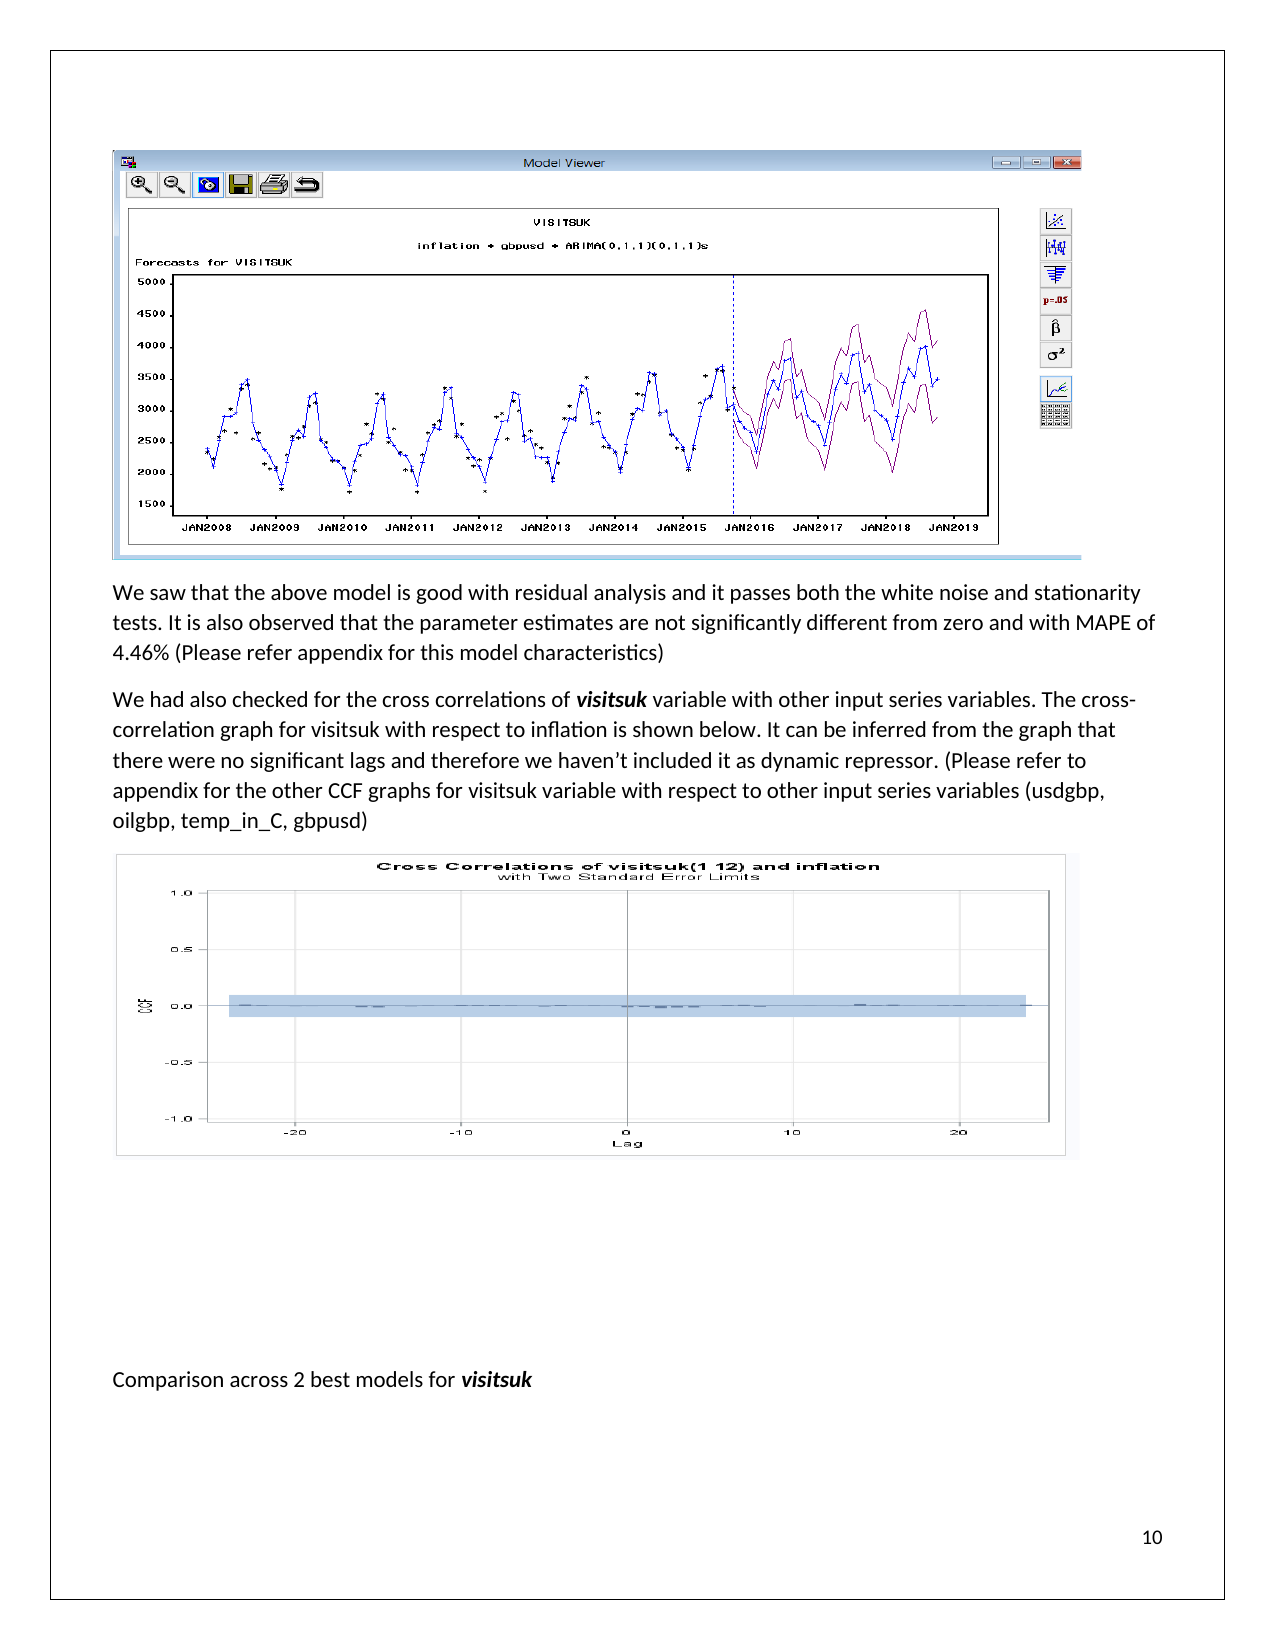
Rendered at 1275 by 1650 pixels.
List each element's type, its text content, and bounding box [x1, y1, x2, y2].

text We had also checked for the cross correlations of visitsuk variable with other input series variables. The cross-correlation graph for visitsuk with respect to inflation is shown below. It can be inferred from the graph that there were no significant lags and therefore we haven’t included it as dynamic repressor. (Please refer to appendix for the other CCF graphs for visitsuk variable with respect to other input series variables (usdgbp, oilgbp, temp_in_C, gbpusd) [112, 685, 1162, 834]
picture [112, 150, 1082, 560]
picture [112, 853, 1080, 1160]
text Comparison across 2 best models for visitsuk [112, 1365, 1162, 1393]
text We saw that the above model is good with residual analysis and it passes both the white noise and stationarity tests. It is also observed that the parameter estimates are not significantly different from zero and with MAPE of 4.46% (Please refer appendix for this model characteristics) [112, 578, 1162, 666]
